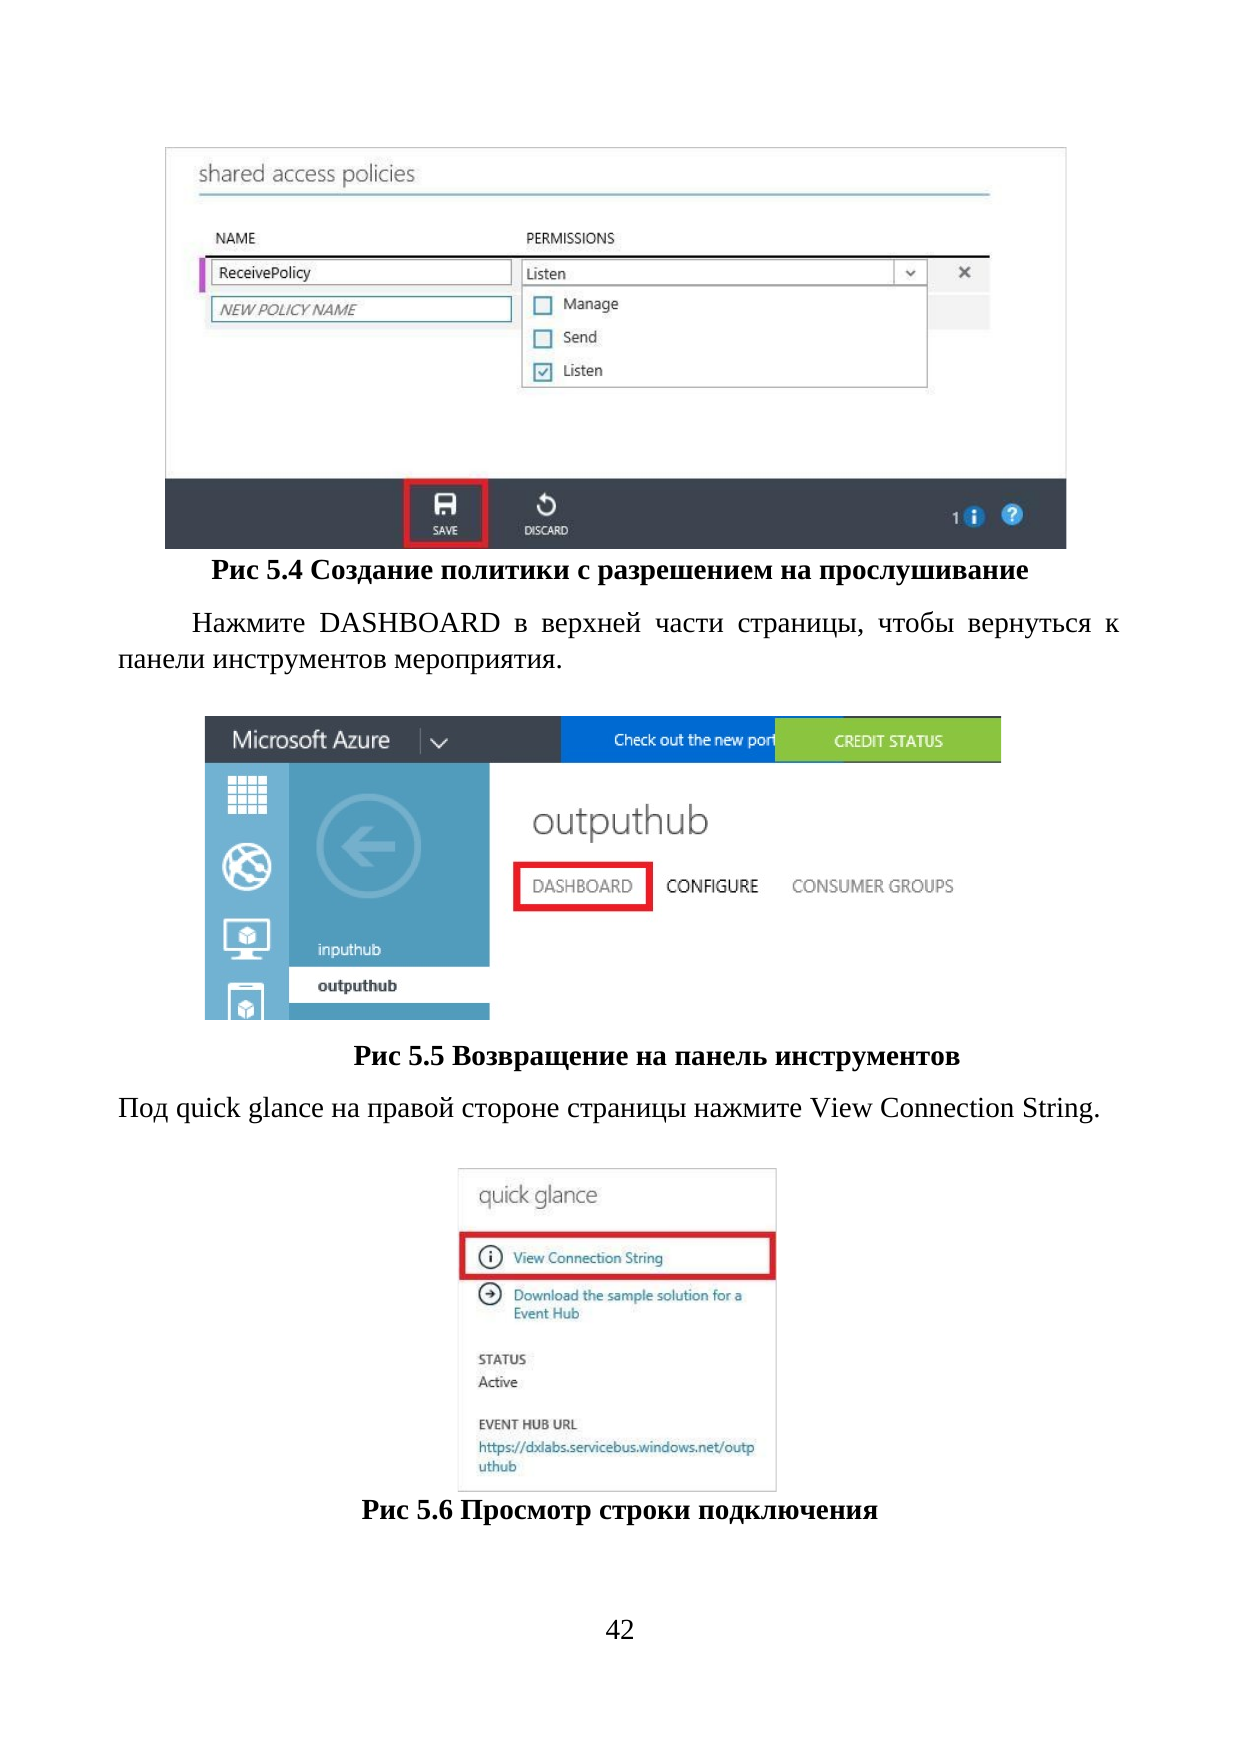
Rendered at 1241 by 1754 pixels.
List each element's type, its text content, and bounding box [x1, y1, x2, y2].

picture [165, 147, 1067, 549]
text Нажмите DASHBOARD в верхней части страницы, чтобы вернуться к панели инструментов мероприятия. [118, 605, 1188, 674]
picture [457, 1168, 777, 1492]
text Рис 5.4 Создание политики с разрешением на прослушивание [211, 552, 1188, 586]
text Рис 5.5 Возвращение на панель инструментов [353, 730, 1188, 1071]
text Под quick glance на правой стороне страницы нажмите View Connection String. [118, 1090, 1188, 1124]
picture [204, 716, 1002, 1020]
